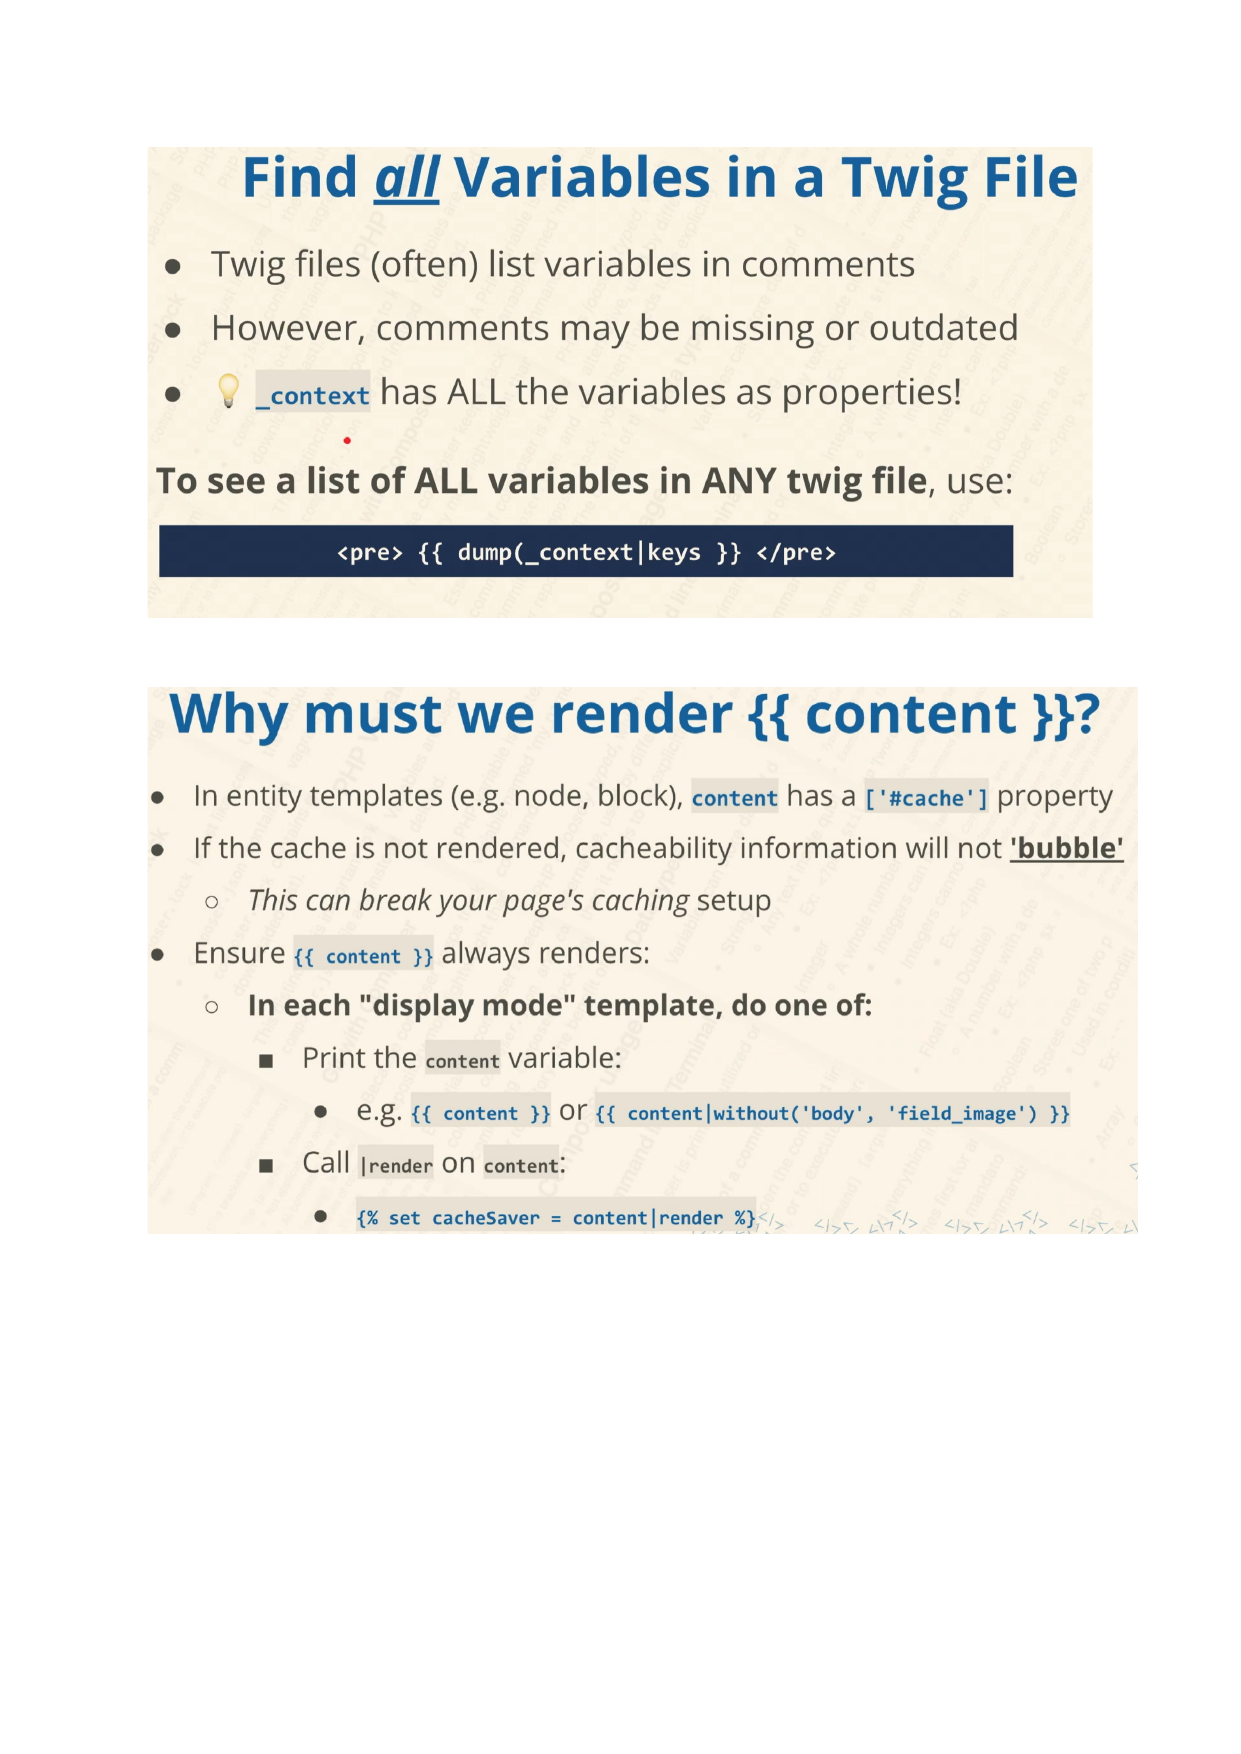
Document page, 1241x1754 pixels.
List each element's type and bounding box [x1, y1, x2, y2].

picture [147, 687, 1138, 1234]
picture [147, 147, 1093, 618]
